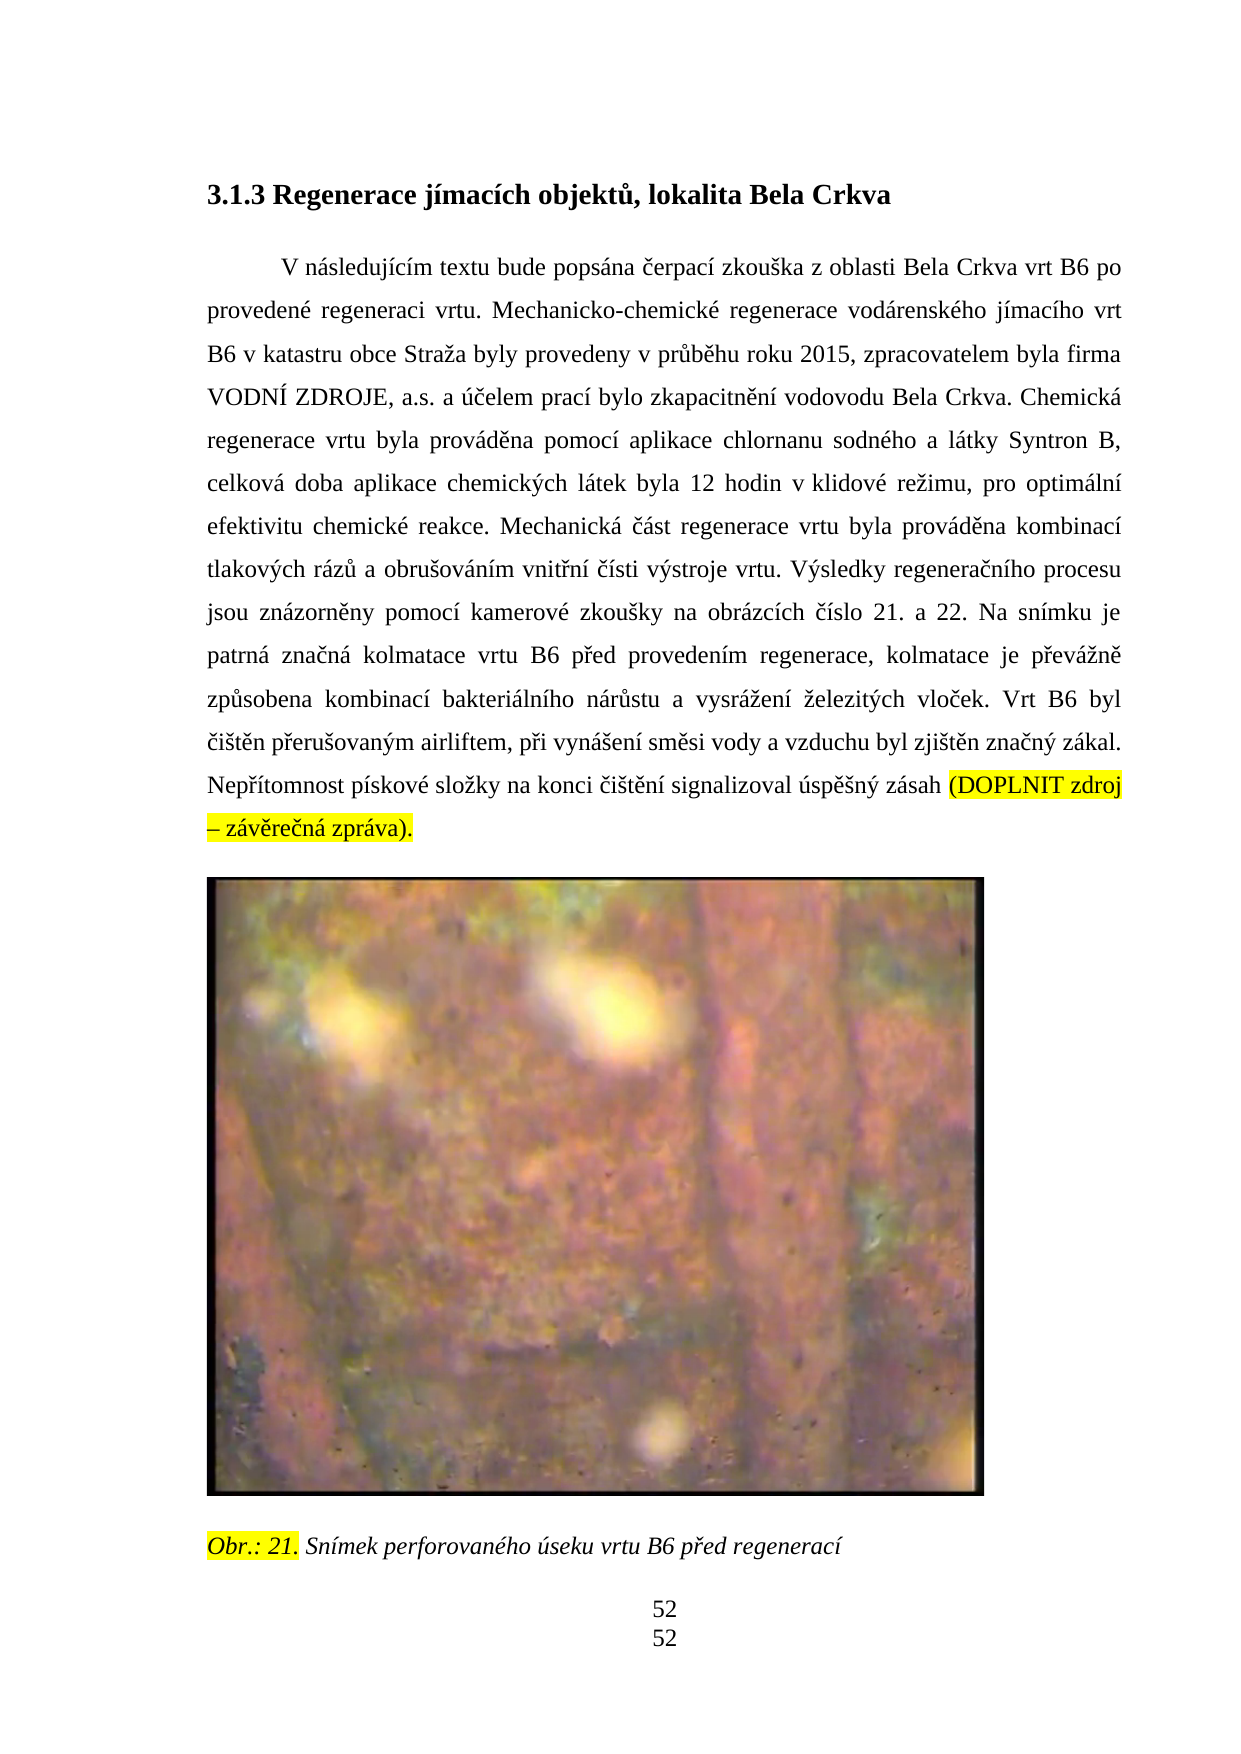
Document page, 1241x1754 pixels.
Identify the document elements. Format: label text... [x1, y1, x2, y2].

subtitle 3.1.3 Regenerace jímacích objektů, lokalita Bela Crkva [207, 177, 1122, 211]
picture [206, 877, 985, 1496]
text V následujícím textu bude popsána čerpací zkouška z oblasti Bela Crkva vrt B6 po provedené regeneraci vrtu. Mechanicko-chemické regenerace vodárenského jímacího vrt B6 v katastru obce Straža byly provedeny v průběhu roku 2015, zpracovatelem byla firma VODNÍ ZDROJE, a.s. a účelem prací bylo zkapacitnění vodovodu Bela Crkva. Chemická regenerace vrtu byla prováděna pomocí aplikace chlornanu sodného a látky Syntron B, celková doba aplikace chemických látek byla 12 hodin v klidové režimu, pro optimální efektivitu chemické reakce. Mechanická část regenerace vrtu byla prováděna kombinací tlakových rázů a obrušováním vnitřní čísti výstroje vrtu. Výsledky regeneračního procesu jsou znázorněny pomocí kamerové zkoušky na obrázcích číslo 21. a 22. Na snímku je patrná značná kolmatace vrtu B6 před provedením regenerace, kolmatace je převážně způsobena kombinací bakteriálního nárůstu a vysrážení železitých vloček. Vrt B6 byl čištěn přerušovaným airliftem, při vynášení směsi vody a vzduchu byl zjištěn značný zákal. Nepřítomnost pískové složky na konci čištění signalizoval úspěšný zásah (DOPLNIT zdroj – závěrečná zpráva). [207, 252, 1122, 842]
